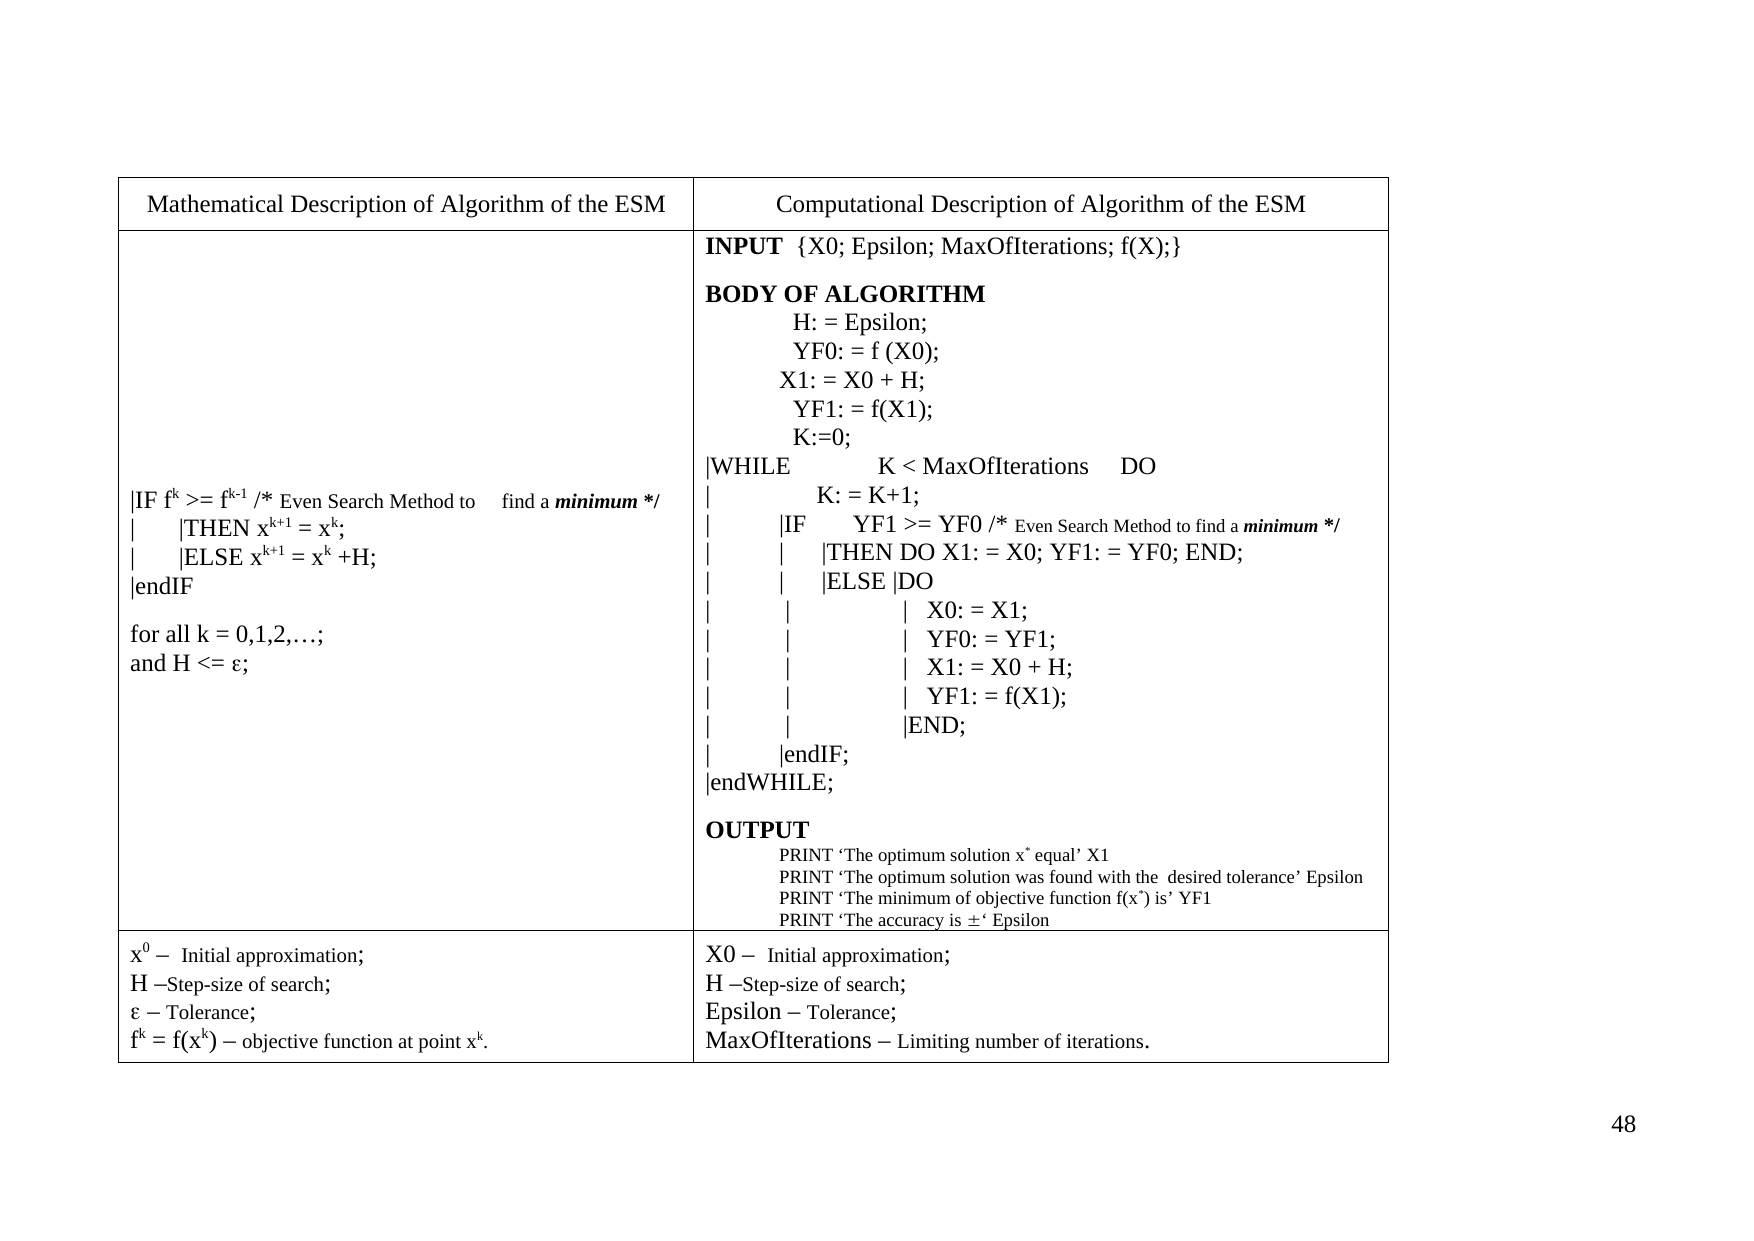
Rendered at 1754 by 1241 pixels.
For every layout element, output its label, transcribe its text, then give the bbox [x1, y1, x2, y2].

table_header Mathematical Description of Algorithm of the ESM [119, 178, 693, 230]
table_cell x0 – Initial approximation; H –Step-size of search; – Tolerance; fk = f(xk) – objective function at point xk. [119, 931, 693, 1062]
table_header Computational Description of Algorithm of the ESM [694, 178, 1388, 230]
table_cell X0 – Initial approximation; H –Step-size of search; Epsilon – Tolerance; MaxOfIterations – Limiting number of iterations. [694, 931, 1388, 1062]
table_cell |IF fk >= fk-1 /* Even Search Method to find a minimum */ | |THEN xk+1 = xk; | |ELSE xk+1 = xk +H; |endIF for all k = 0,1,2,…; and H <= ; [119, 231, 693, 930]
table_cell INPUT {X0; Epsilon; MaxOfIterations; f(X);} Body of algorithm H: = Epsilon; YF0: = f (X0); X1: = X0 + H; YF1: = f(X1); K:=0; |WHILE K < MaxOfIterations DO | K: = K+1; | |IF YF1 >= YF0 /* Even Search Method to find a minimum */ | | |THEN DO X1: = X0; YF1: = YF0; END; | | |ELSE |DO | | | X0: = X1; | | | YF0: = YF1; | | | X1: = X0 + H; | | | YF1: = f(X1); | | |END; | |endIF; |endWHILE; OUTPUT PRINT ‘The optimum solution x* equal’ X1 PRINT ‘The optimum solution was found with the desired tolerance’ Epsilon PRINT ‘The minimum of objective function f(x*) is’ YF1 PRINT ‘The accuracy is ‘ Epsilon [694, 231, 1388, 930]
